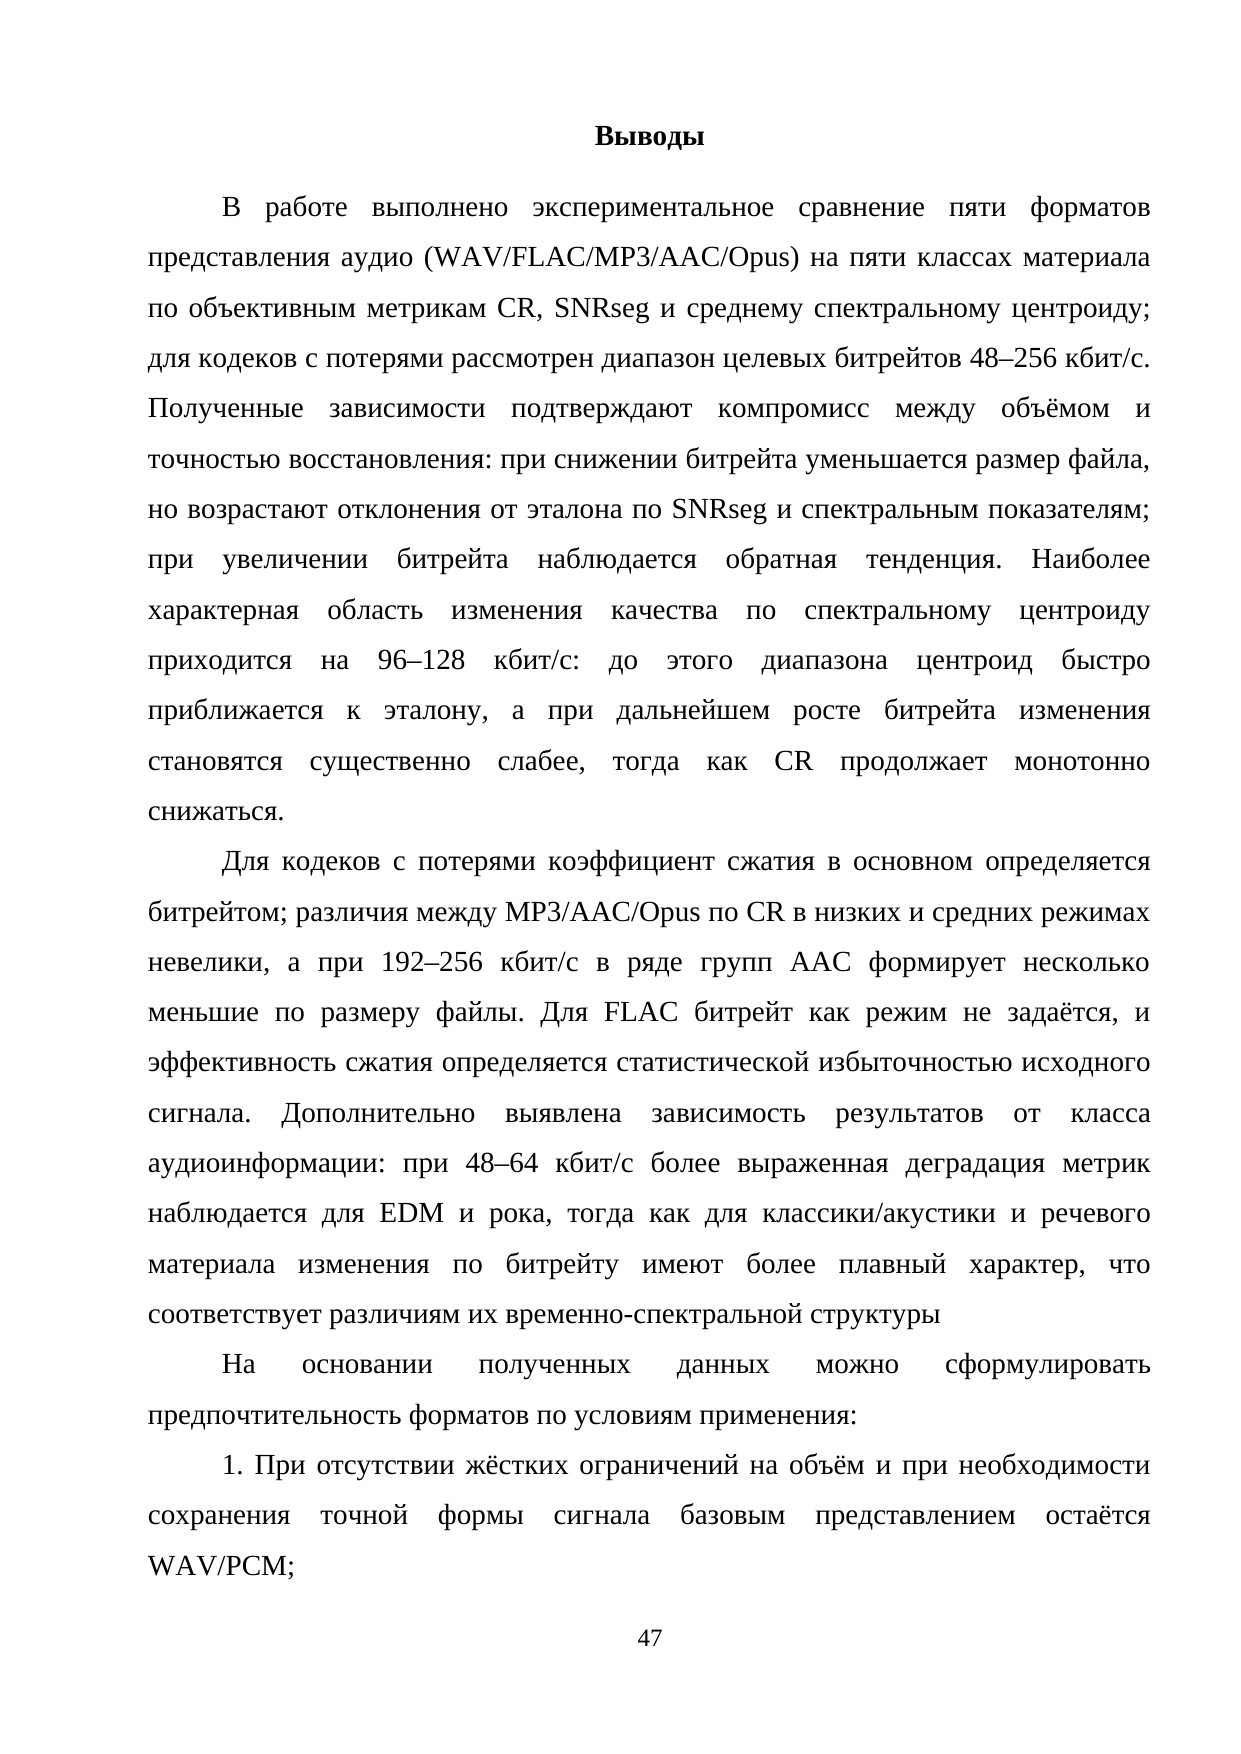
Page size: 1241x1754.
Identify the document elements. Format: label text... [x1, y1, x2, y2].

text Для кодеков с потерями коэффициент сжатия в основном определяется битрейтом; различия между MP3/AAC/Opus по CR в низких и средних режимах невелики, а при 192–256 кбит/с в ряде групп AAC формирует несколько меньшие по размеру файлы. Для FLAC битрейт как режим не задаётся, и эффективность сжатия определяется статистической избыточностью исходного сигнала. Дополнительно выявлена зависимость результатов от класса аудиоинформации: при 48–64 кбит/с более выраженная деградация метрик наблюдается для EDM и рока, тогда как для классики/акустики и речевого материала изменения по битрейту имеют более плавный характер, что соответствует различиям их временно-спектральной структуры [148, 843, 1152, 1330]
text На основании полученных данных можно сформулировать предпочтительность форматов по условиям применения: [148, 1346, 1152, 1430]
text В работе выполнено экспериментальное сравнение пяти форматов представления аудио (WAV/FLAC/MP3/AAC/Opus) на пяти классах материала по объективным метрикам CR, SNRseg и среднему спектральному центроиду; для кодеков с потерями рассмотрен диапазон целевых битрейтов 48–256 кбит/с. Полученные зависимости подтверждают компромисс между объёмом и точностью восстановления: при снижении битрейта уменьшается размер файла, но возрастают отклонения от эталона по SNRseg и спектральным показателям; при увеличении битрейта наблюдается обратная тенденция. Наиболее характерная область изменения качества по спектральному центроиду приходится на 96–128 кбит/с: до этого диапазона центроид быстро приближается к эталону, а при дальнейшем росте битрейта изменения становятся существенно слабее, тогда как CR продолжает монотонно снижаться. [148, 189, 1152, 827]
subtitle Выводы [148, 118, 1152, 152]
text 1. При отсутствии жёстких ограничений на объём и при необходимости сохранения точной формы сигнала базовым представлением остаётся WAV/PCM; [148, 1447, 1152, 1581]
